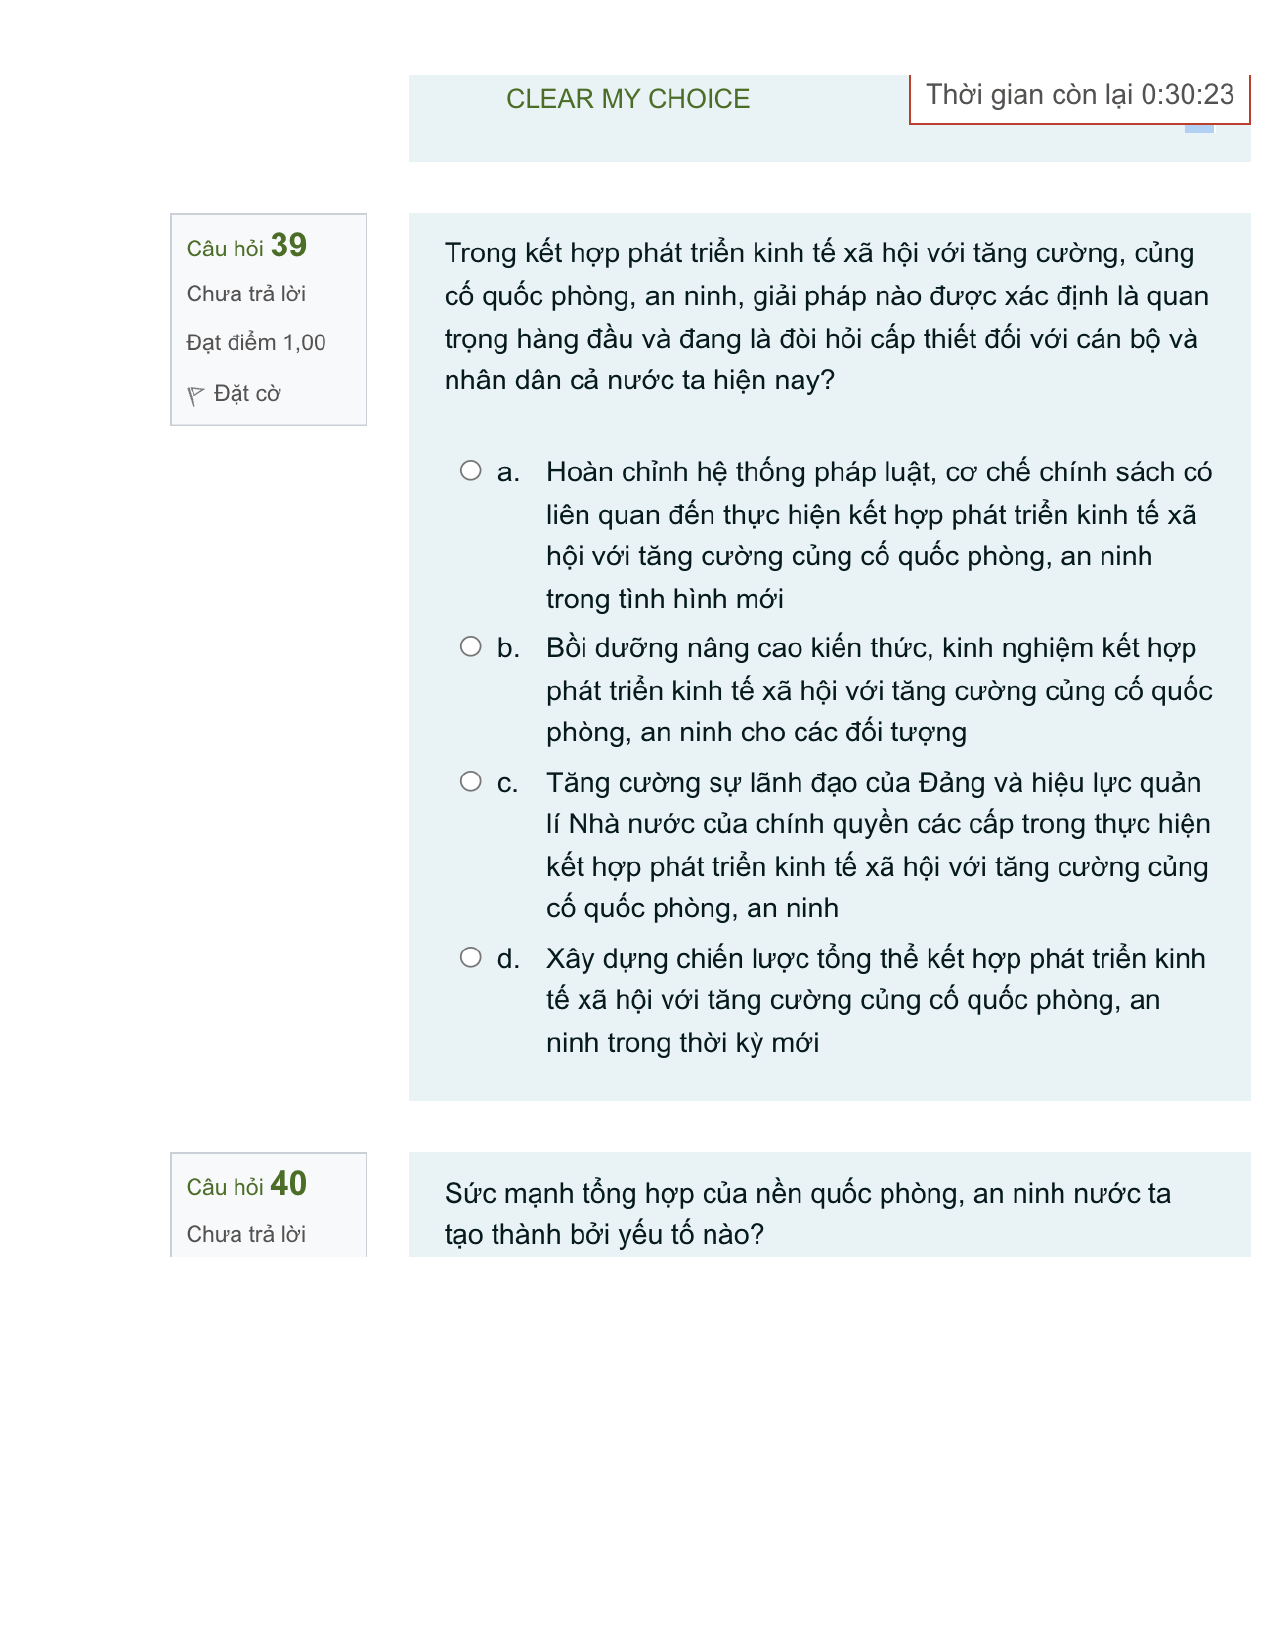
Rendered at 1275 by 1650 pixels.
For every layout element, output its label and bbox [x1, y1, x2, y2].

picture [150, 75, 1275, 1257]
